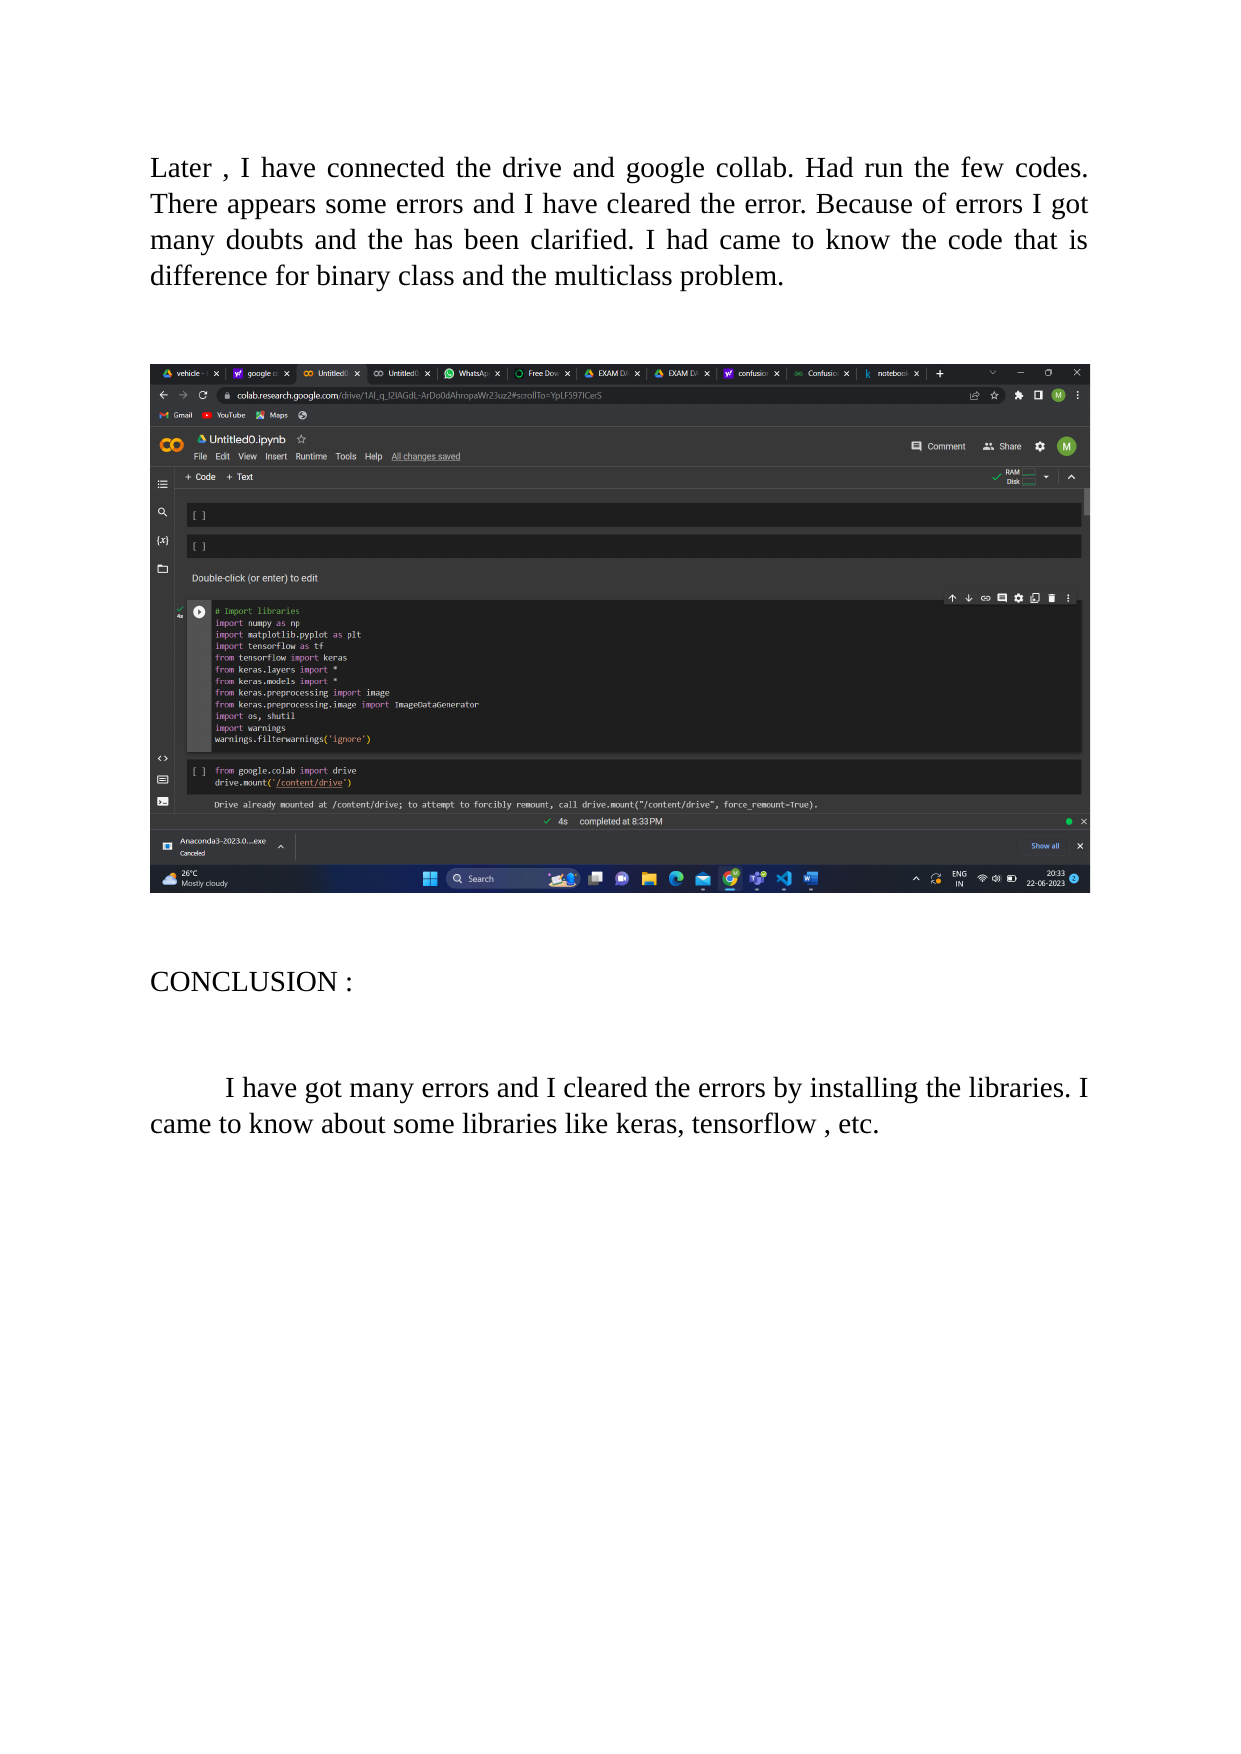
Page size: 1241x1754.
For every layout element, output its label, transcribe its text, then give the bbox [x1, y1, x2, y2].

picture [150, 364, 1091, 893]
text I have got many errors and I cleared the errors by installing the libraries. I came to know about some libraries like keras, tensorflow , etc. [150, 1070, 1090, 1140]
text CONCLUSION : [150, 964, 1090, 998]
text Later , I have connected the drive and google collab. Had run the few codes. There appears some errors and I have cleared the error. Because of errors I got many doubts and the has been clarified. I had came to know the code that is difference for binary class and the multiclass problem. [150, 150, 1090, 292]
